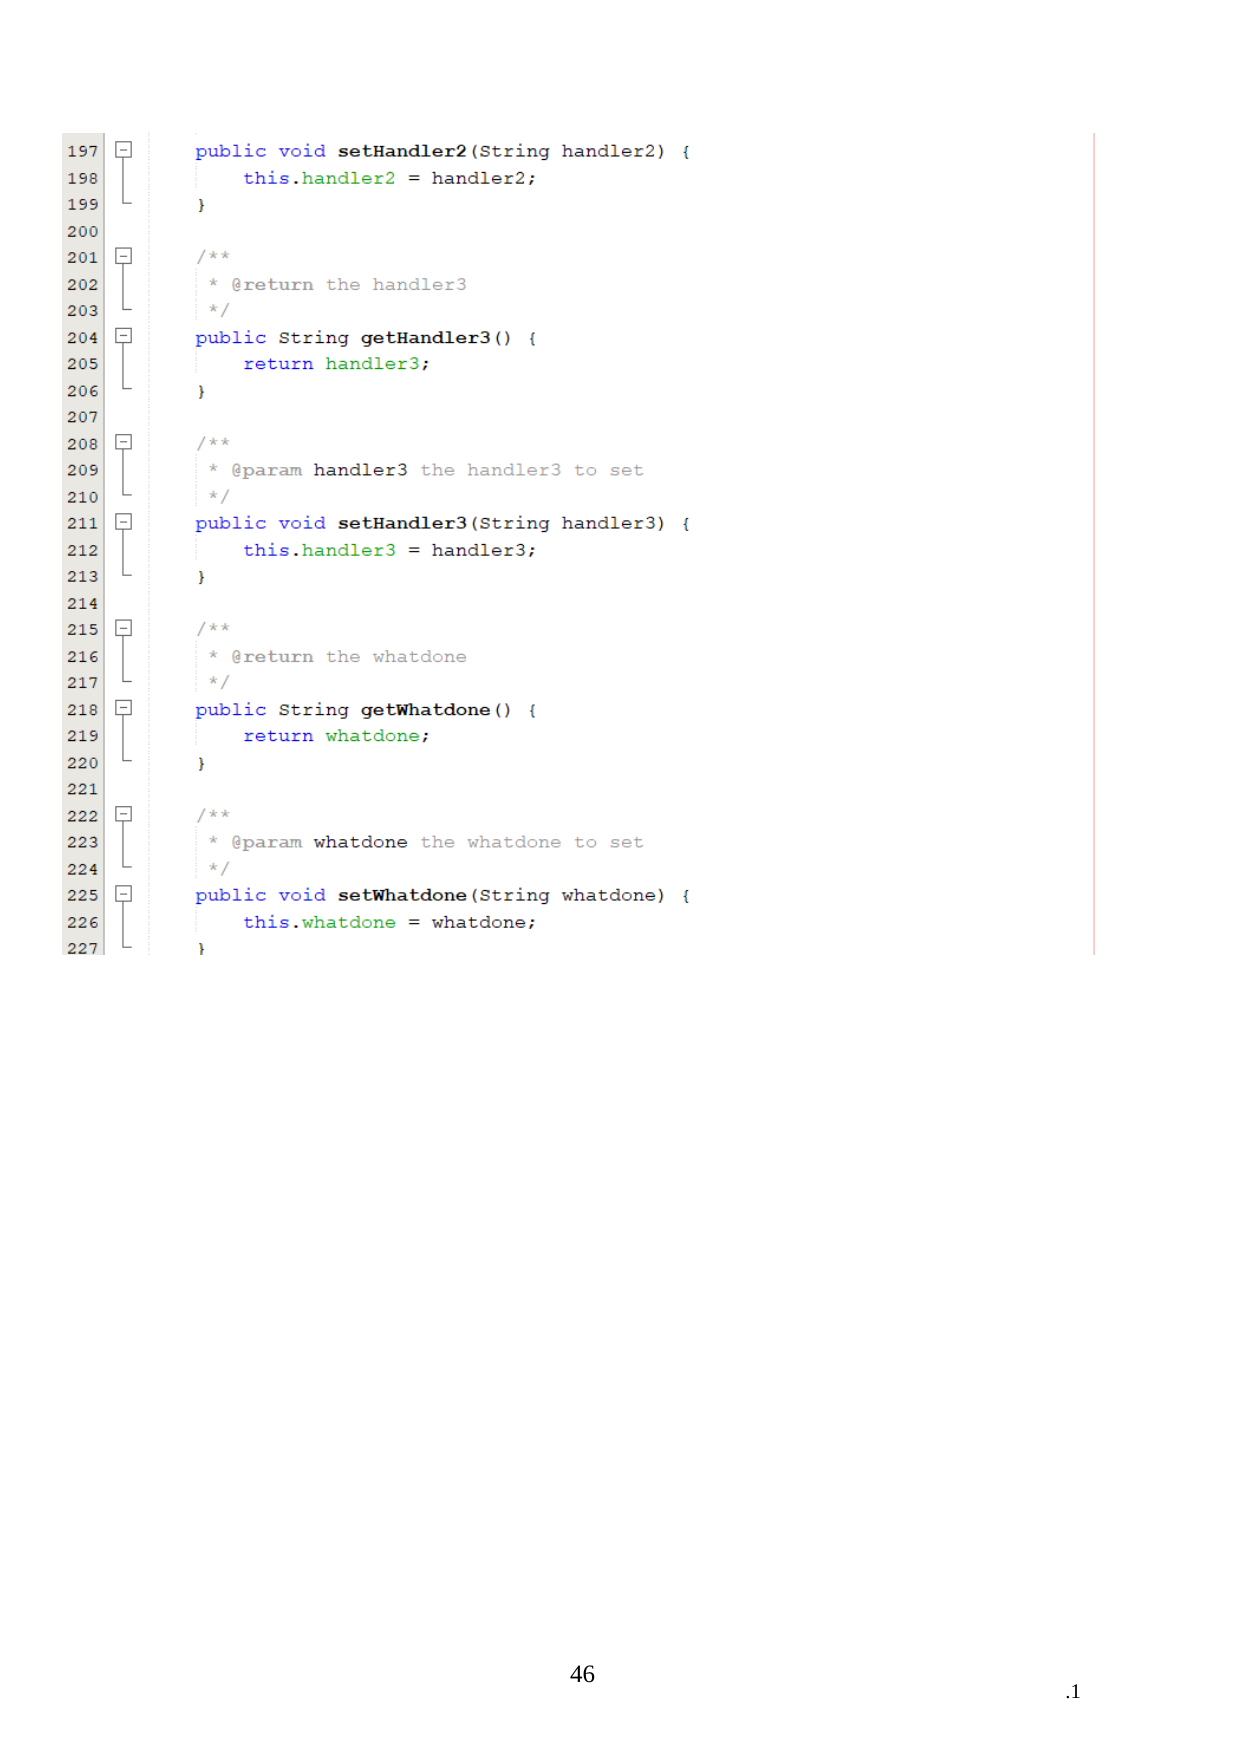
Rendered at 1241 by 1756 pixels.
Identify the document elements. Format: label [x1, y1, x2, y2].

picture [62, 133, 1103, 955]
